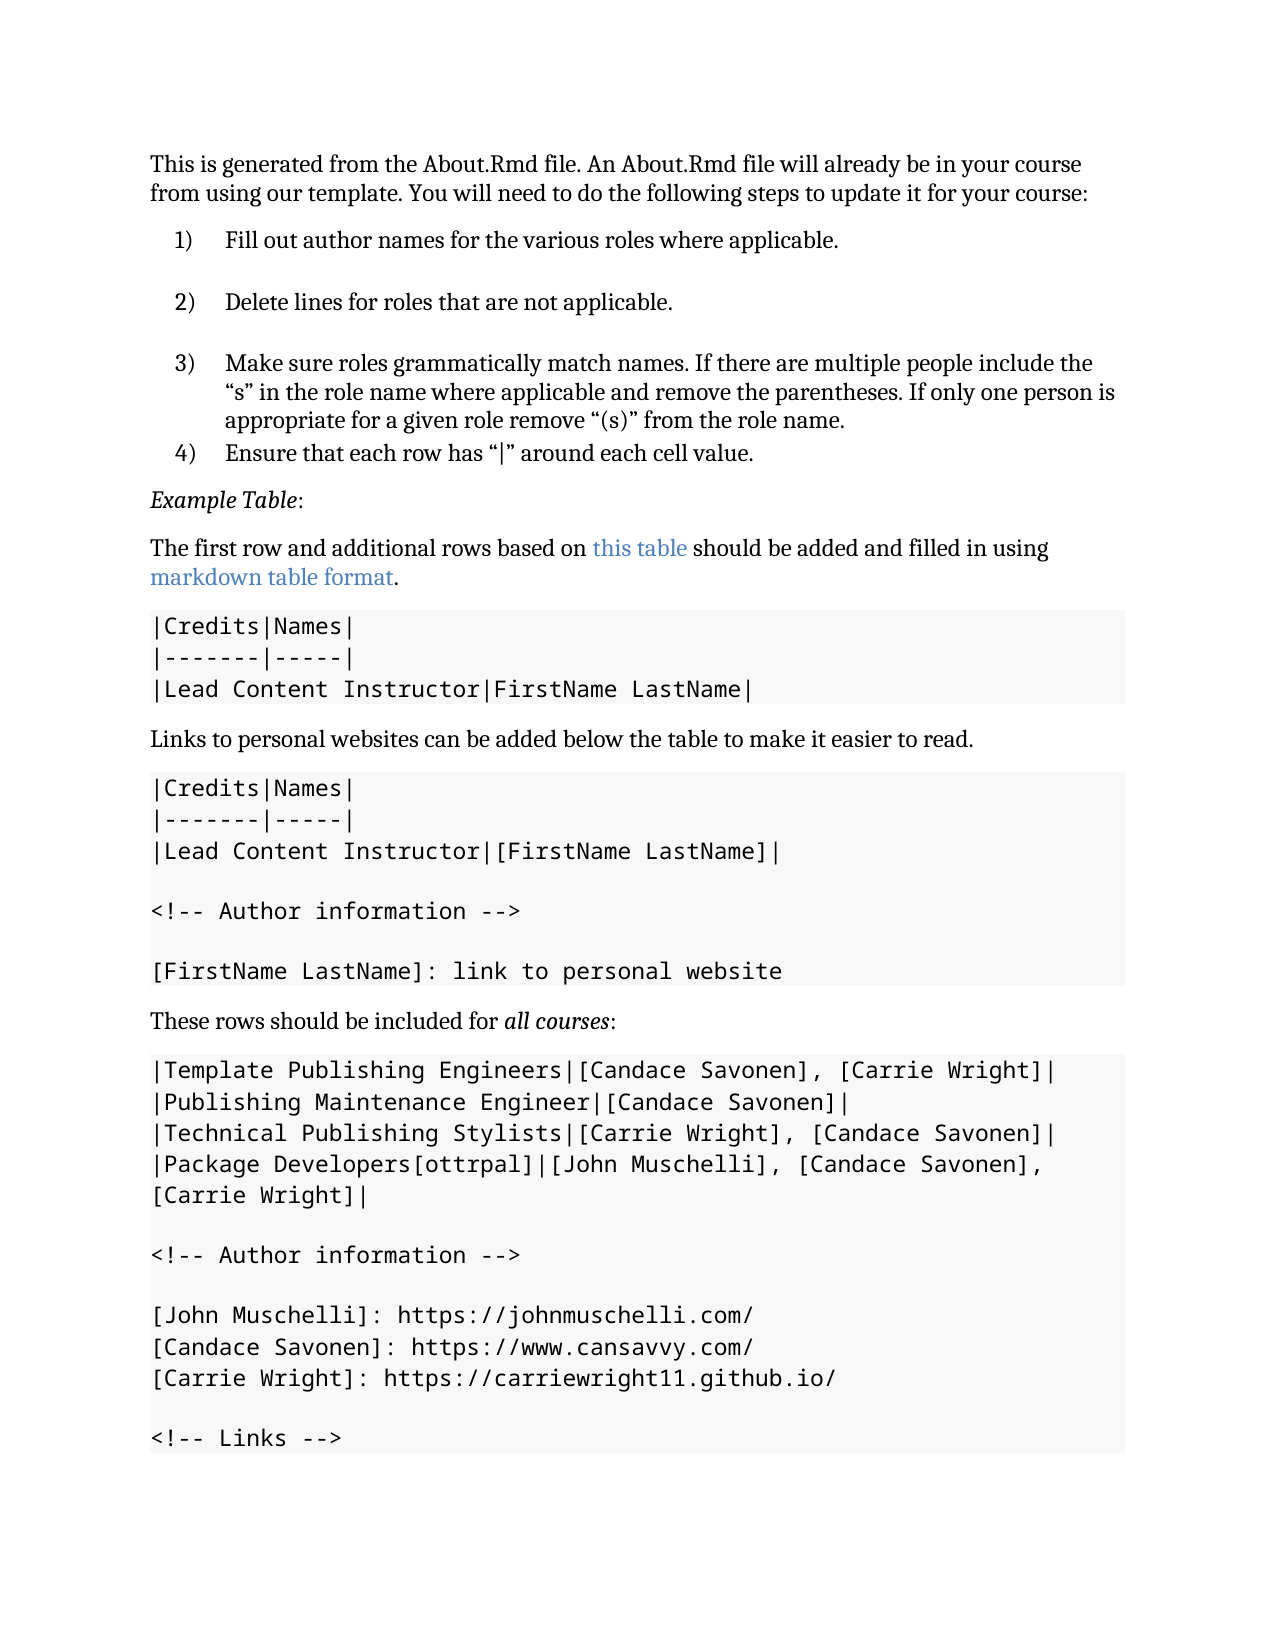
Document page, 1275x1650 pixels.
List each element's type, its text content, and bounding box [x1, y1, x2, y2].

list Fill out author names for the various roles where applicable. [175, 226, 1125, 284]
text This is generated from the About.Rmd file. An About.Rmd file will already be in your course from using our template. You will need to do the following steps to update it for your course: [150, 150, 1125, 207]
list Make sure roles grammatically match names. If there are multiple people include the “s” in the role name where applicable and remove the parentheses. If only one person is appropriate for a given role remove “(s)” from the role name. [175, 349, 1125, 435]
text Example Table: [150, 486, 1125, 515]
text These rows should be included for all courses: [150, 1007, 1125, 1035]
text |Credits|Names| |-------|-----| |Lead Content Instructor|FirstName LastName| [150, 610, 1125, 704]
text |Credits|Names| |-------|-----| |Lead Content Instructor|[FirstName LastName]| <!-- Author information --> [FirstName LastName]: link to personal website [150, 772, 1125, 986]
text Links to personal websites can be added below the table to make it easier to read. [150, 724, 1125, 753]
list Delete lines for roles that are not applicable. [175, 287, 1125, 345]
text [150, 1054, 1125, 1453]
list Ensure that each row has “|” around each cell value. [175, 439, 1125, 467]
text The first row and additional rows based on this table should be added and filled in using markdown table format. [150, 534, 1125, 591]
